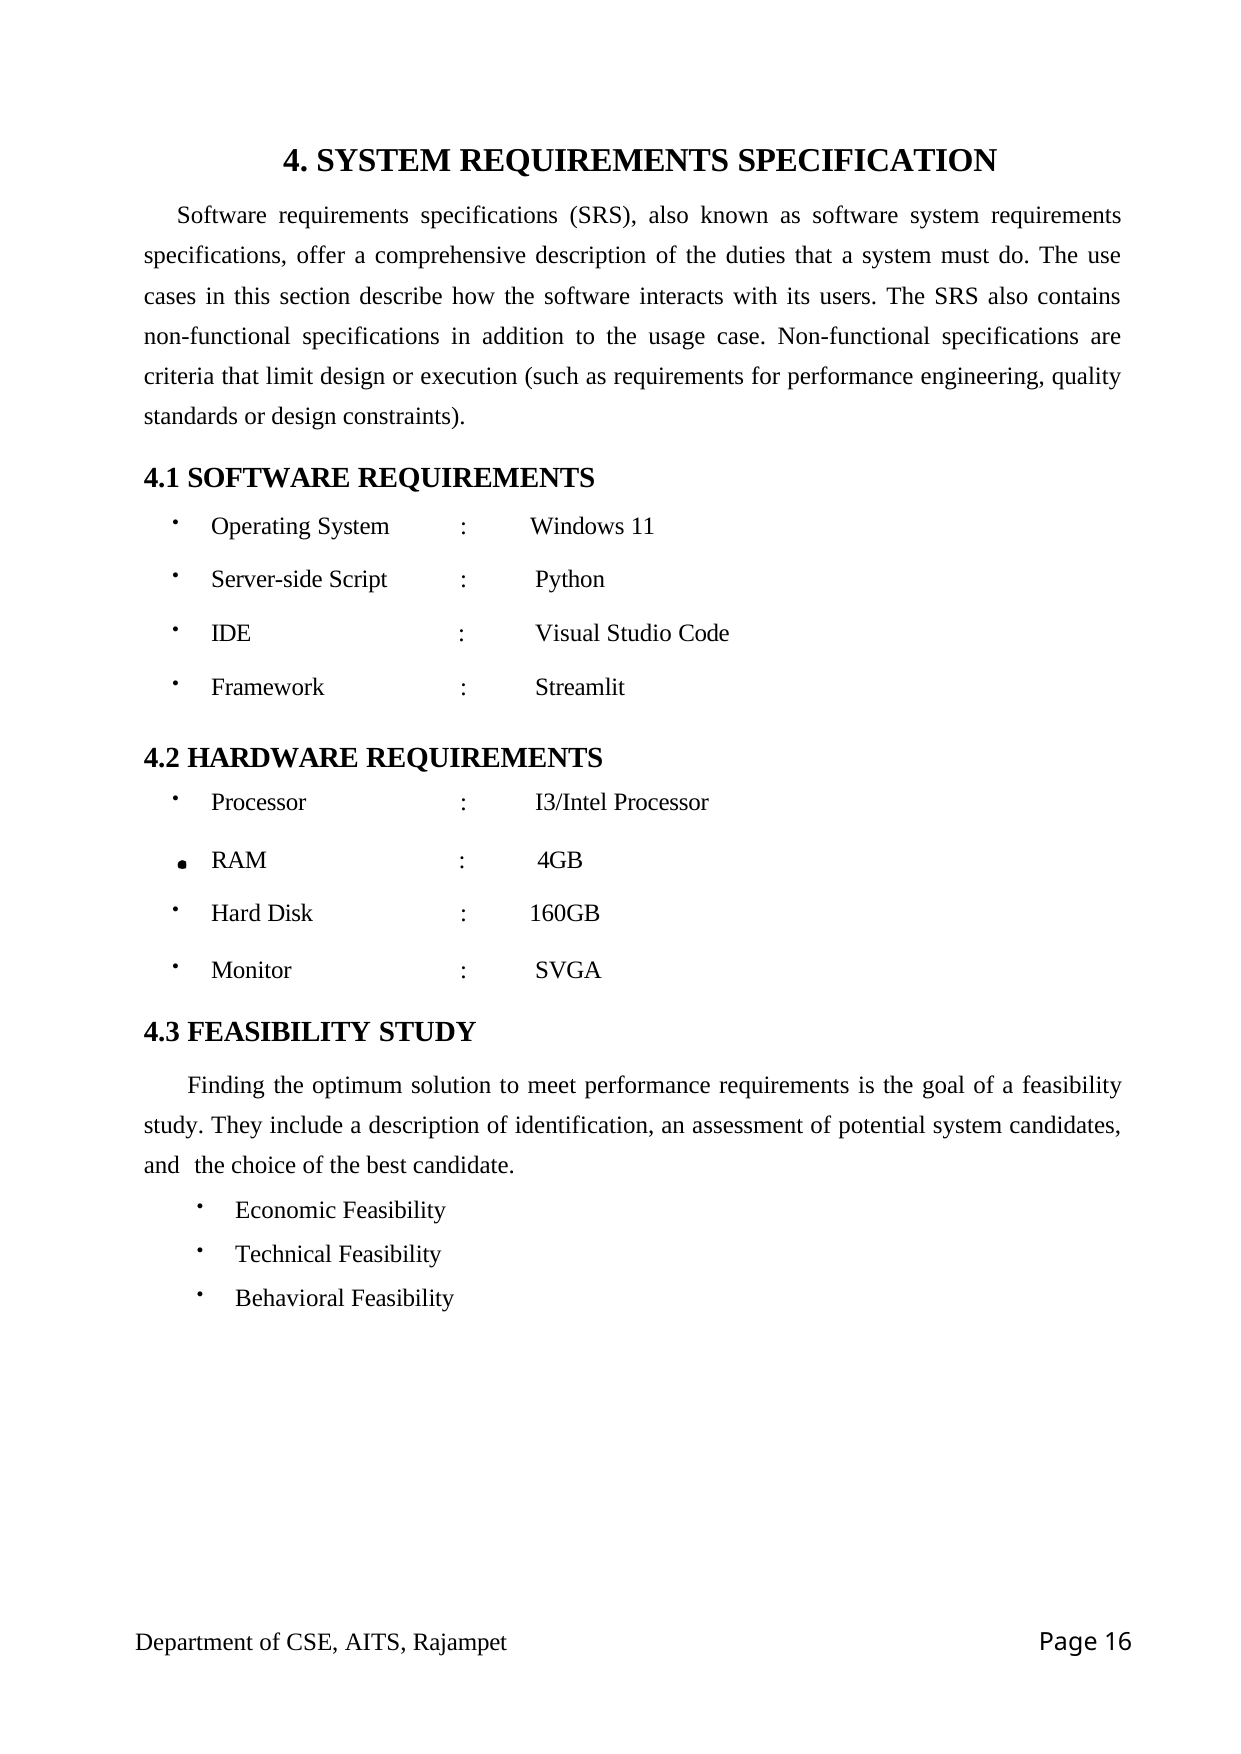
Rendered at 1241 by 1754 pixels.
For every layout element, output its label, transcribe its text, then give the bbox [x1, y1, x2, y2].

text Finding the optimum solution to meet performance requirements is the goal of a feasibility study. They include a description of identification, an assessment of potential system candidates, and the choice of the best candidate. [143, 1070, 1123, 1179]
list Technical Feasibility [197, 1239, 1137, 1268]
list Monitor : SVGA [173, 955, 1137, 984]
text RAM : 4GB [177, 845, 1137, 874]
subtitle HARDWARE REQUIREMENTS [143, 740, 1137, 773]
list Operating System : Windows 11 [173, 511, 1137, 539]
list Behavioral Feasibility [197, 1283, 1137, 1312]
list Economic Feasibility [197, 1195, 1137, 1224]
list Hard Disk : 160GB [173, 898, 1137, 927]
picture [177, 860, 187, 869]
list Processor : I3/Intel Processor [173, 787, 1137, 816]
subtitle SOFTWARE REQUIREMENTS [143, 460, 1137, 493]
list IDE : Visual Studio Code [173, 618, 1137, 647]
list Server-side Script : Python [173, 564, 1137, 593]
subtitle SYSTEM REQUIREMENTS SPECIFICATION [143, 140, 1137, 178]
subtitle FEASIBILITY STUDY [143, 1014, 1137, 1048]
list Framework : Streamlit [173, 672, 1137, 701]
text Software requirements specifications (SRS), also known as software system requirements specifications, offer a comprehensive description of the duties that a system must do. The use cases in this section describe how the software interacts with its users. The SRS also contains non-functional specifications in addition to the usage case. Non-functional specifications are criteria that limit design or execution (such as requirements for performance engineering, quality standards or design constraints). [143, 200, 1123, 430]
